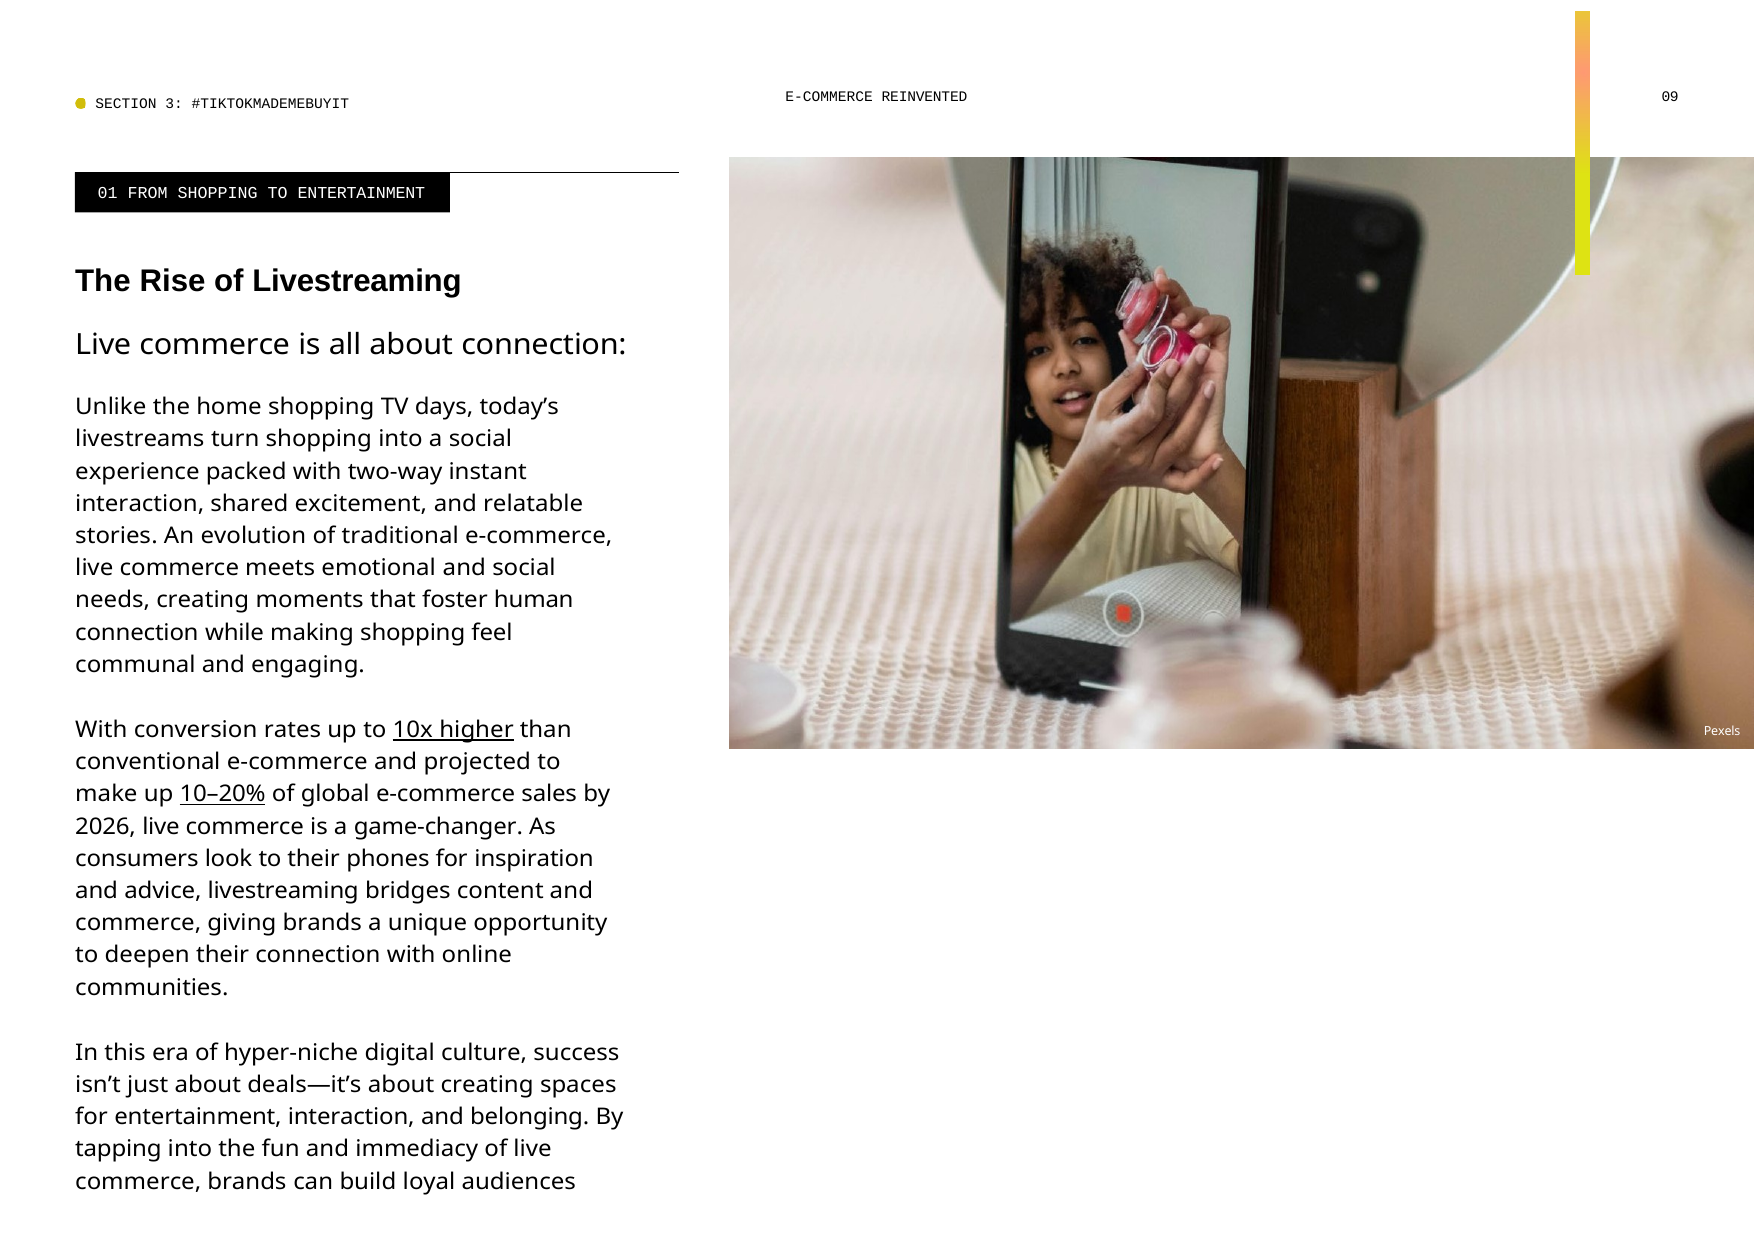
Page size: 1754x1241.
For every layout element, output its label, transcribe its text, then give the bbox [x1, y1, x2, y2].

text With conversion rates up to 10x higher than conventional e-commerce and projected to make up 10–20% of global e-commerce sales by 2026, live commerce is a game-changer. As consumers look to their phones for inspiration and advice, livestreaming bridges content and commerce, giving brands a unique opportunity to deepen their connection with online communities. [75, 713, 622, 1002]
picture [75, 98, 86, 109]
picture [729, 11, 1754, 749]
text SECTION 3: #TIKTOKMADEMEBUYIT [1590, 89, 1754, 121]
subtitle The Rise of Livestreaming [75, 262, 628, 298]
text Unlike the home shopping TV days, today’s livestreams turn shopping into a social experience packed with two-way instant interaction, shared excitement, and relatable stories. An evolution of traditional e-commerce, live commerce meets emotional and social needs, creating moments that foster human connection while making shopping feel communal and engaging. [75, 390, 628, 679]
text SECTION 3: #TIKTOKMADEMEBUYIT [75, 89, 1575, 121]
text In this era of hyper-niche digital culture, success isn’t just about deals—it’s about creating spaces for entertainment, interaction, and belonging. By tapping into the fun and immediacy of live commerce, brands can build loyal audiences and keep their communities engaged in an increasingly fragmented digital landscape. [75, 1036, 625, 1196]
text Live commerce is all about connection: [75, 323, 628, 363]
